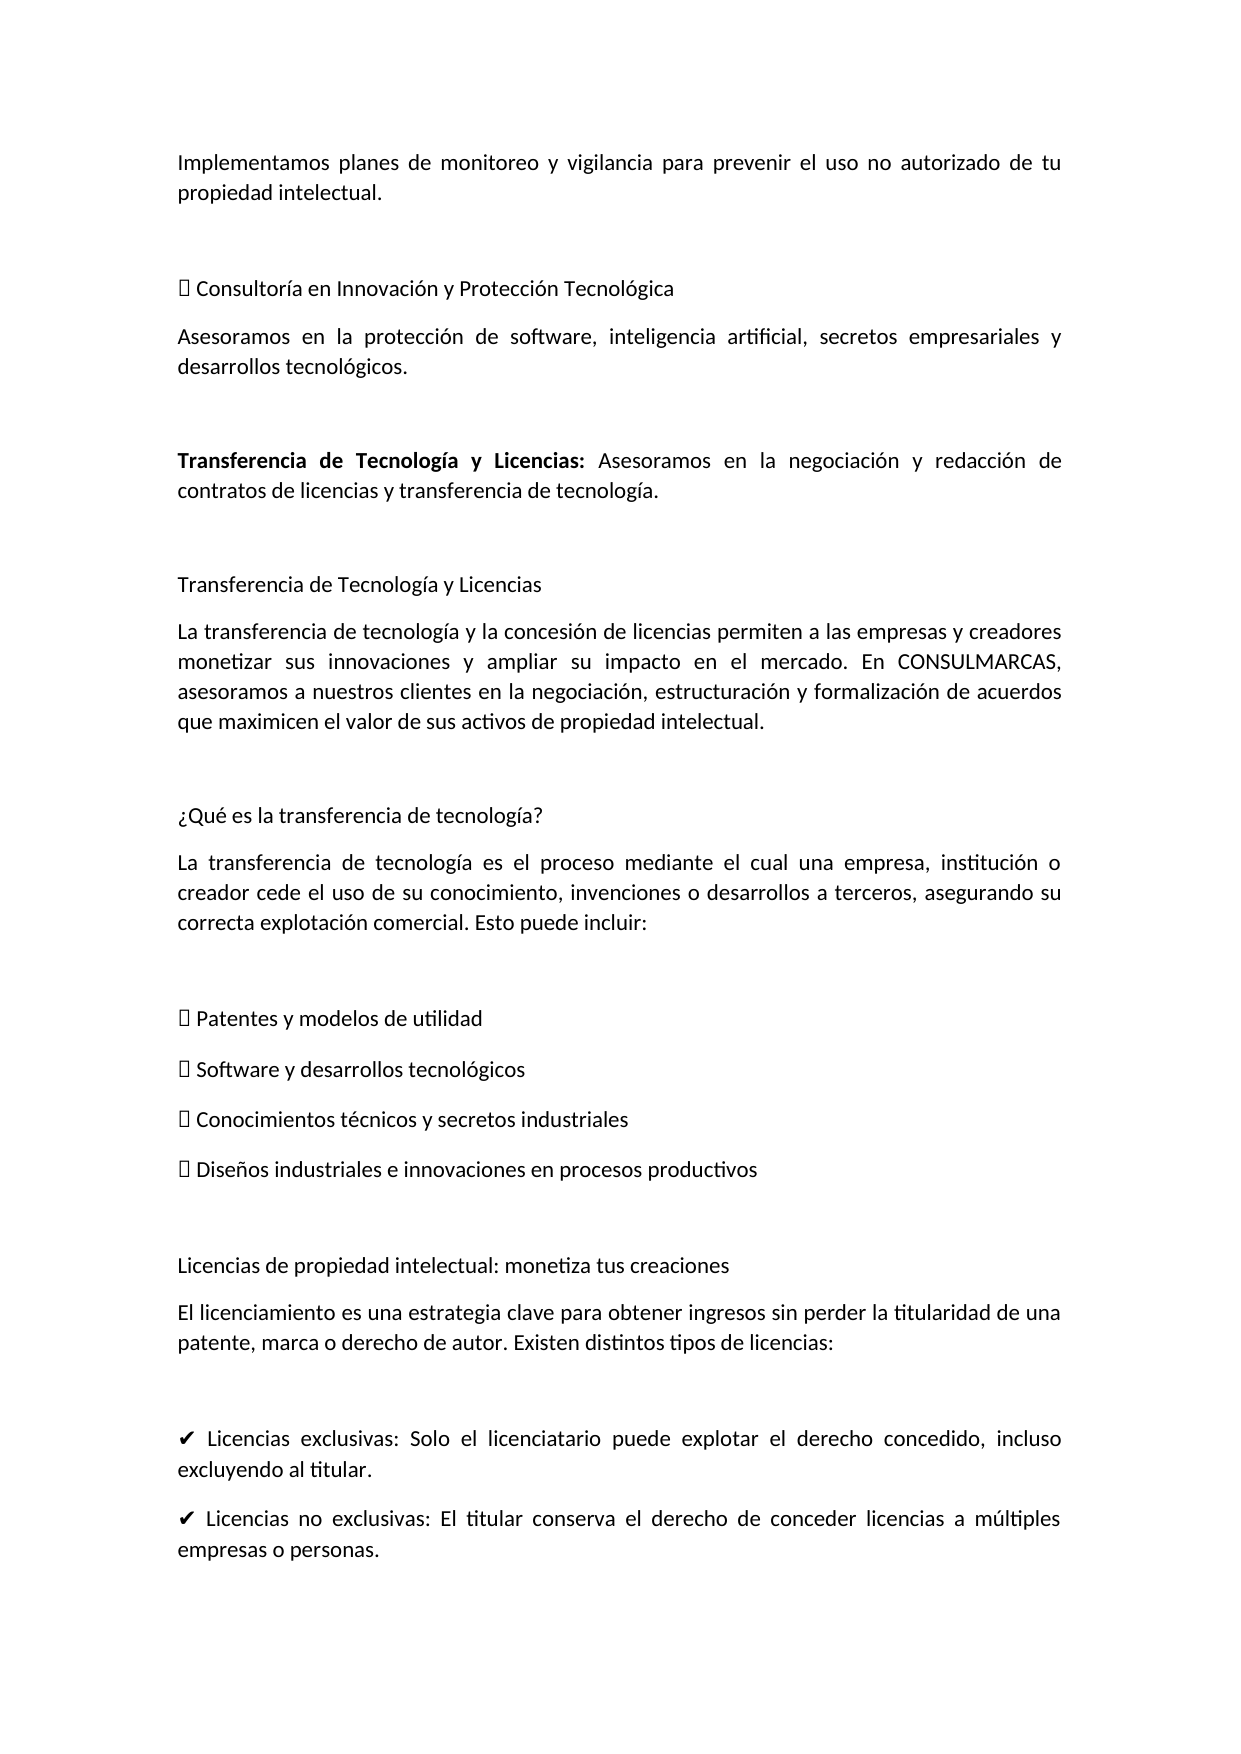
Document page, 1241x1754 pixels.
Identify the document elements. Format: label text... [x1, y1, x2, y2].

text Transferencia de Tecnología y Licencias [177, 570, 1063, 598]
text Transferencia de Tecnología y Licencias: Asesoramos en la negociación y redacción de contratos de licencias y transferencia de tecnología. [177, 446, 1063, 504]
text El licenciamiento es una estrategia clave para obtener ingresos sin perder la titularidad de una patente, marca o derecho de autor. Existen distintos tipos de licencias: [177, 1298, 1063, 1356]
text 🔹 Consultoría en Innovación y Protección Tecnológica [177, 272, 1063, 303]
text 🔹 Conocimientos técnicos y secretos industriales [177, 1103, 1063, 1134]
text ✔️ Licencias exclusivas: Solo el licenciatario puede explotar el derecho concedido, incluso excluyendo al titular. [177, 1422, 1063, 1483]
text 🔹 Software y desarrollos tecnológicos [177, 1053, 1063, 1084]
text 🔹 Patentes y modelos de utilidad [177, 1002, 1063, 1033]
text ¿Qué es la transferencia de tecnología? [177, 801, 1063, 829]
text 🔹 Diseños industriales e innovaciones en procesos productivos [177, 1153, 1063, 1185]
text Implementamos planes de monitoreo y vigilancia para prevenir el uso no autorizado de tu propiedad intelectual. [177, 148, 1063, 206]
text Asesoramos en la protección de software, inteligencia artificial, secretos empresariales y desarrollos tecnológicos. [177, 322, 1063, 380]
text ✔️ Licencias no exclusivas: El titular conserva el derecho de conceder licencias a múltiples empresas o personas. [177, 1502, 1063, 1563]
text La transferencia de tecnología y la concesión de licencias permiten a las empresas y creadores monetizar sus innovaciones y ampliar su impacto en el mercado. En CONSULMARCAS, asesoramos a nuestros clientes en la negociación, estructuración y formalización de acuerdos que maximicen el valor de sus activos de propiedad intelectual. [177, 617, 1063, 735]
text La transferencia de tecnología es el proceso mediante el cual una empresa, institución o creador cede el uso de su conocimiento, invenciones o desarrollos a terceros, asegurando su correcta explotación comercial. Esto puede incluir: [177, 848, 1063, 936]
text Licencias de propiedad intelectual: monetiza tus creaciones [177, 1251, 1063, 1279]
